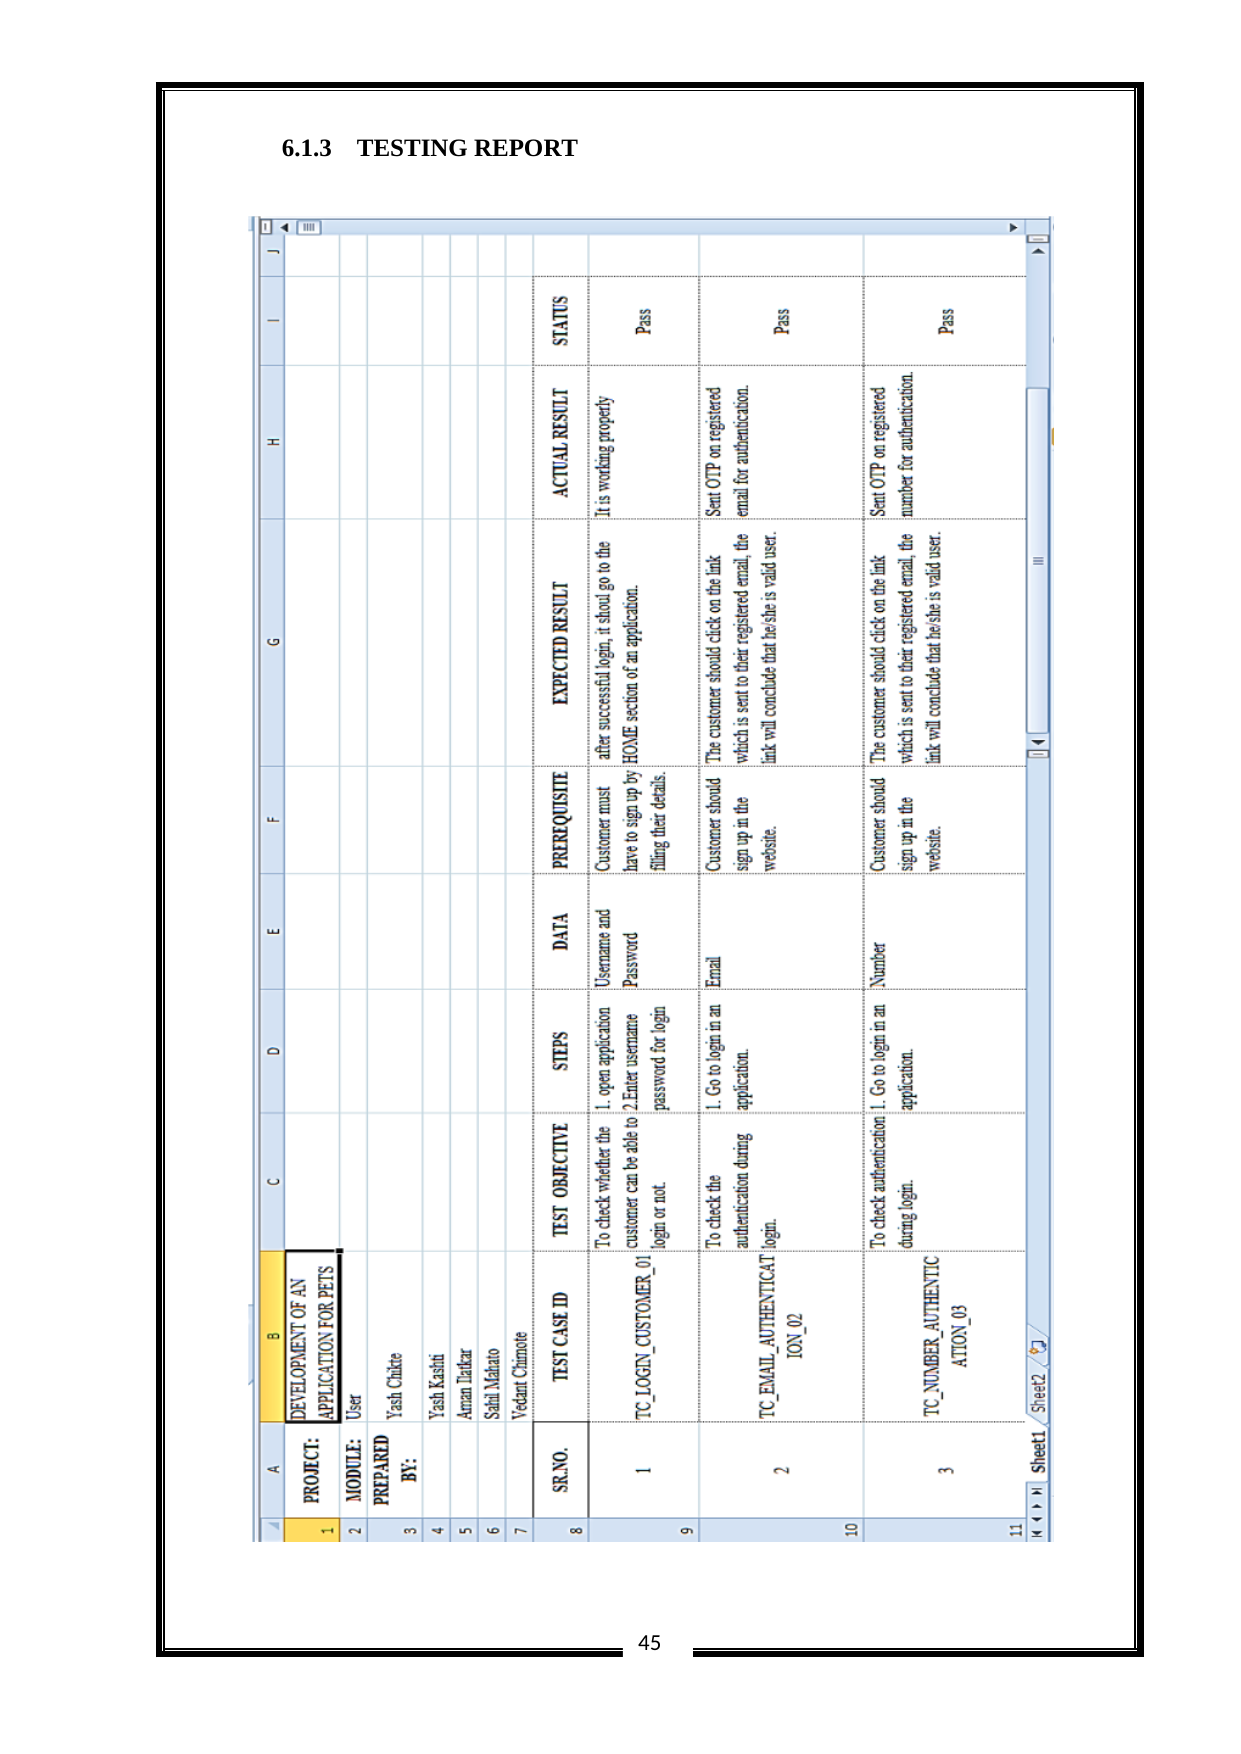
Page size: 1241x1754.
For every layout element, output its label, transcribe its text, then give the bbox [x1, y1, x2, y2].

picture [248, 217, 1054, 1542]
subtitle TESTING REPORT [282, 133, 1093, 162]
